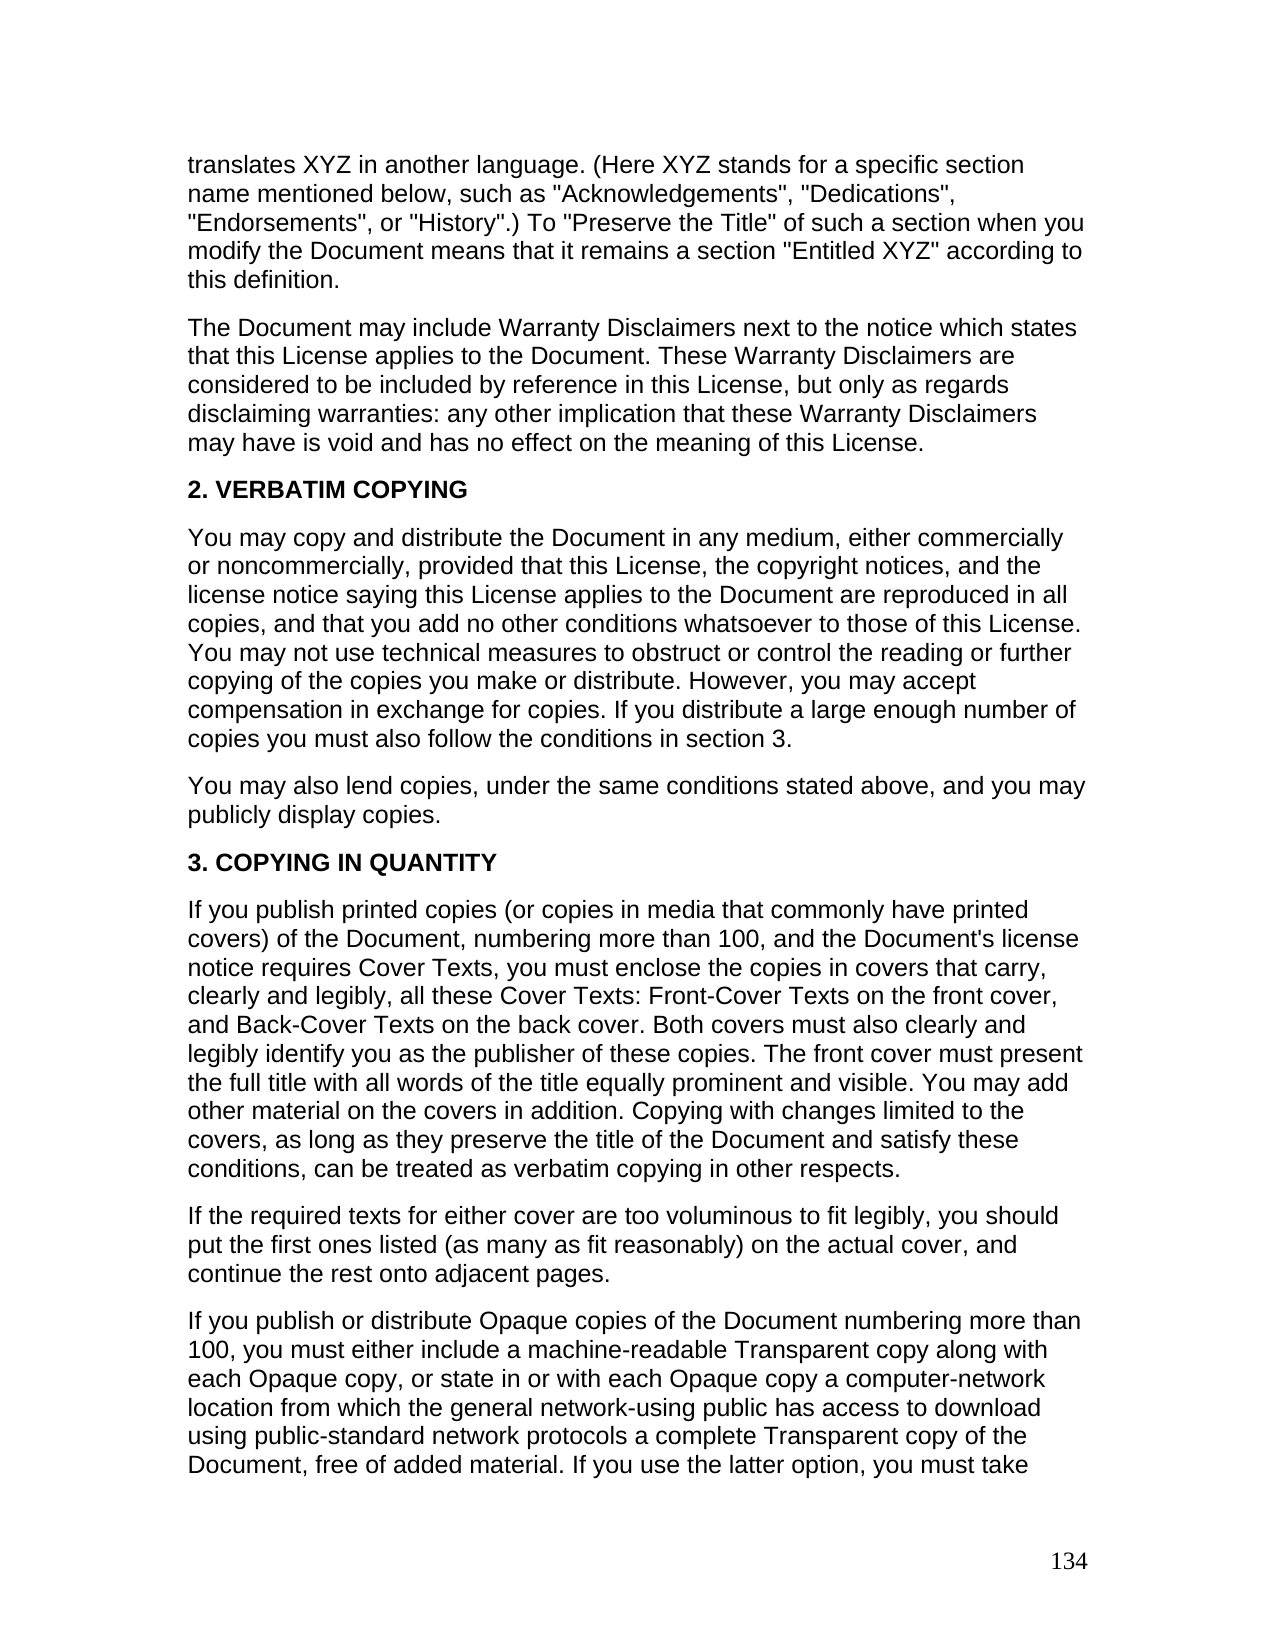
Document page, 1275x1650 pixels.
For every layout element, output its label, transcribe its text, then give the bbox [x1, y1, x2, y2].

text 3. COPYING IN QUANTITY [187, 847, 1087, 876]
text You may also lend copies, under the same conditions stated above, and you may publicly display copies. [187, 771, 1087, 829]
text If the required texts for either cover are too voluminous to fit legibly, you should put the first ones listed (as many as fit reasonably) on the actual cover, and continue the rest onto adjacent pages. [187, 1201, 1087, 1287]
text You may copy and distribute the Document in any medium, either commercially or noncommercially, provided that this License, the copyright notices, and the license notice saying this License applies to the Document are reproduced in all copies, and that you add no other conditions whatsoever to those of this License. You may not use technical measures to obstruct or control the reading or further copying of the copies you make or distribute. However, you may accept compensation in exchange for copies. If you distribute a large enough number of copies you must also follow the conditions in section 3. [187, 522, 1087, 752]
text 2. VERBATIM COPYING [187, 475, 1087, 504]
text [187, 1306, 1087, 1479]
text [187, 150, 1087, 294]
text The Document may include Warranty Disclaimers next to the notice which states that this License applies to the Document. These Warranty Disclaimers are considered to be included by reference in this License, but only as regards disclaiming warranties: any other implication that these Warranty Disclaimers may have is void and has no effect on the meaning of this License. [187, 312, 1087, 456]
text If you publish printed copies (or copies in media that commonly have printed covers) of the Document, numbering more than 100, and the Document's license notice requires Cover Texts, you must enclose the copies in covers that carry, clearly and legibly, all these Cover Texts: Front-Cover Texts on the front cover, and Back-Cover Texts on the back cover. Both covers must also clearly and legibly identify you as the publisher of these copies. The front cover must present the full title with all words of the title equally prominent and visible. You may add other material on the covers in addition. Copying with changes limited to the covers, as long as they preserve the title of the Document and satisfy these conditions, can be treated as verbatim copying in other respects. [187, 895, 1087, 1182]
